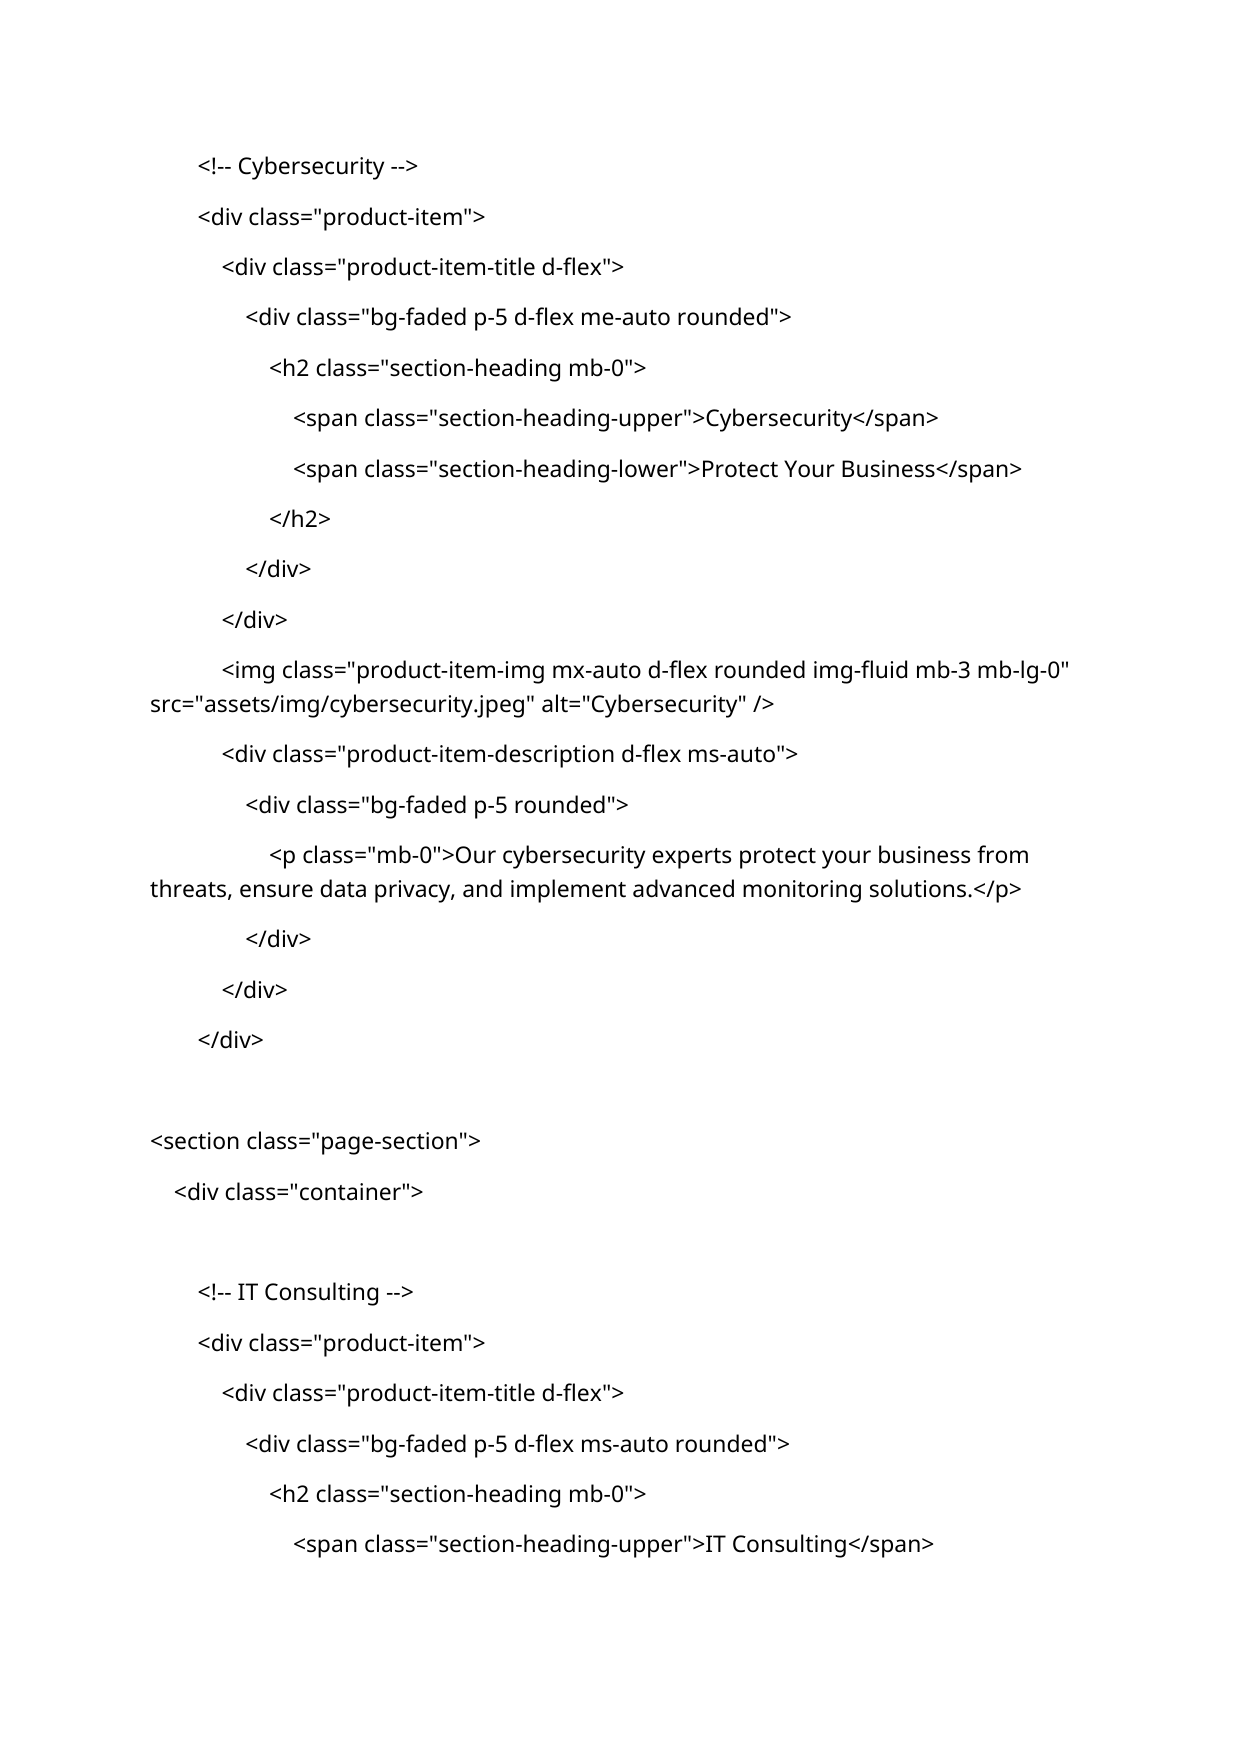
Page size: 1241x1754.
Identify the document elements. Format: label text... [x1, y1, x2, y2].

text <span class="section-heading-upper">Cybersecurity</span> [150, 402, 1090, 433]
text <div class="bg-faded p-5 d-flex me-auto rounded"> [150, 301, 1090, 332]
text <div class="bg-faded p-5 rounded"> [150, 789, 1090, 820]
text <div class="product-item"> [150, 1327, 1090, 1358]
text </div> [150, 553, 1090, 584]
text <section class="page-section"> [150, 1125, 1090, 1156]
text <div class="product-item-title d-flex"> [150, 251, 1090, 282]
text <p class="mb-0">Our cybersecurity experts protect your business from threats, ensure data privacy, and implement advanced monitoring solutions.</p> [150, 839, 1090, 904]
text <span class="section-heading-lower">Protect Your Business</span> [150, 452, 1090, 484]
text <img class="product-item-img mx-auto d-flex rounded img-fluid mb-3 mb-lg-0" src="assets/img/cybersecurity.jpeg" alt="Cybersecurity" /> [150, 654, 1090, 719]
text <span class="section-heading-upper">IT Consulting</span> [150, 1528, 1090, 1559]
text </div> [150, 974, 1090, 1005]
text <div class="bg-faded p-5 d-flex ms-auto rounded"> [150, 1427, 1090, 1459]
text <div class="product-item-title d-flex"> [150, 1377, 1090, 1408]
text <h2 class="section-heading mb-0"> [150, 1478, 1090, 1509]
text <div class="container"> [150, 1175, 1090, 1207]
text <h2 class="section-heading mb-0"> [150, 352, 1090, 383]
text <div class="product-item-description d-flex ms-auto"> [150, 738, 1090, 769]
text </div> [150, 923, 1090, 954]
text </div> [150, 1024, 1090, 1055]
text </h2> [150, 503, 1090, 534]
text <!-- IT Consulting --> [150, 1276, 1090, 1307]
text <div class="product-item"> [150, 200, 1090, 232]
text </div> [150, 604, 1090, 635]
text <!-- Cybersecurity --> [150, 150, 1090, 181]
